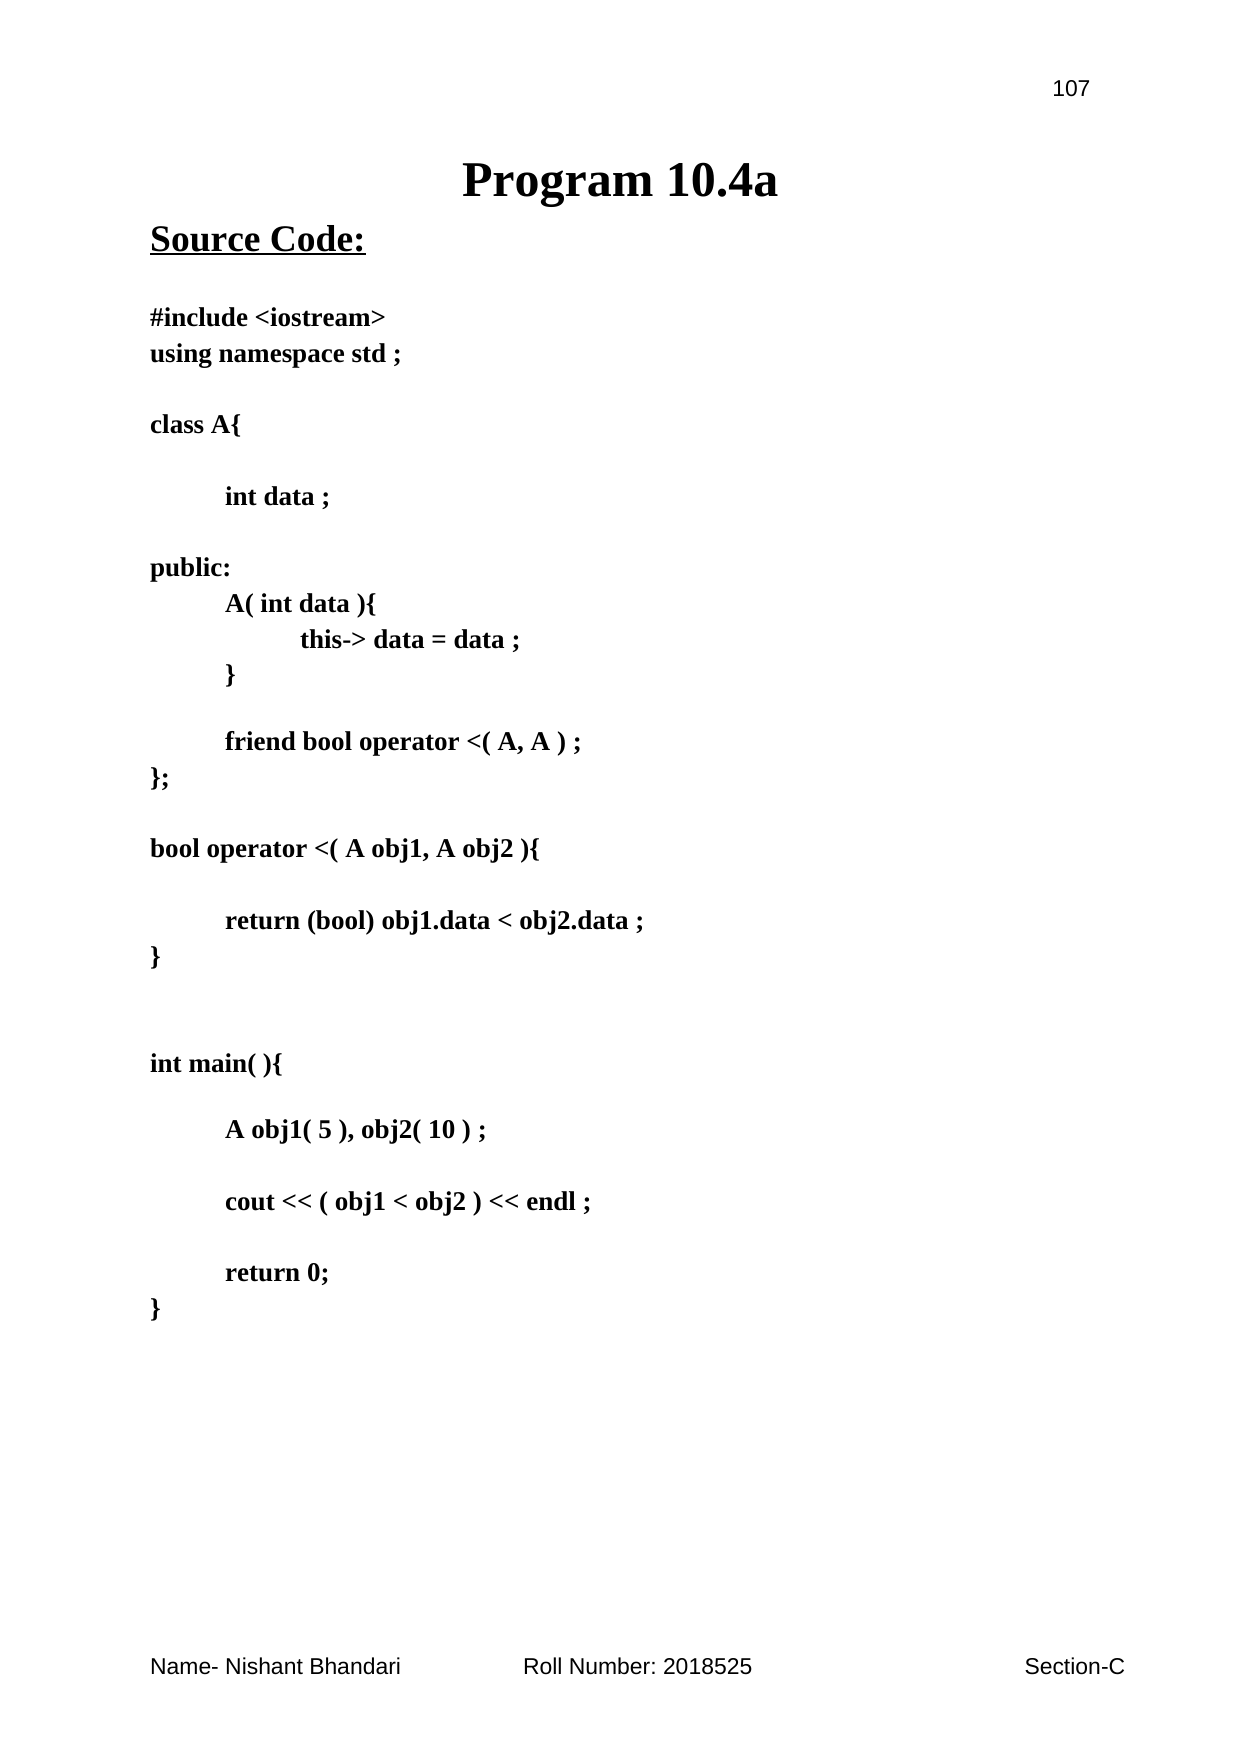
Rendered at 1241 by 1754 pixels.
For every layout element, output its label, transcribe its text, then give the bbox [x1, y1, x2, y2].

text #include <iostream> [150, 301, 1090, 332]
text return 0; [150, 1256, 1090, 1288]
text Program 10.4a [150, 150, 1090, 207]
text Source Code: [150, 216, 1090, 259]
text public: [150, 551, 1090, 583]
text }; [150, 761, 1090, 792]
text A( int data ){ [150, 587, 1090, 618]
text } [150, 1292, 1090, 1323]
text this-> data = data ; [150, 623, 1090, 654]
text return (bool) obj1.data < obj2.data ; [150, 904, 1090, 935]
text } [150, 940, 1090, 971]
text class A{ [150, 408, 1090, 440]
text } [150, 659, 1090, 690]
text A obj1( 5 ), obj2( 10 ) ; [150, 1113, 1090, 1145]
text using namespace std ; [150, 337, 1090, 368]
text bool operator <( A obj1, A obj2 ){ [150, 832, 1090, 864]
text cout << ( obj1 < obj2 ) << endl ; [150, 1185, 1090, 1216]
text int main( ){ [150, 1047, 1090, 1078]
text int data ; [150, 480, 1090, 511]
text friend bool operator <( A, A ) ; [150, 725, 1090, 756]
